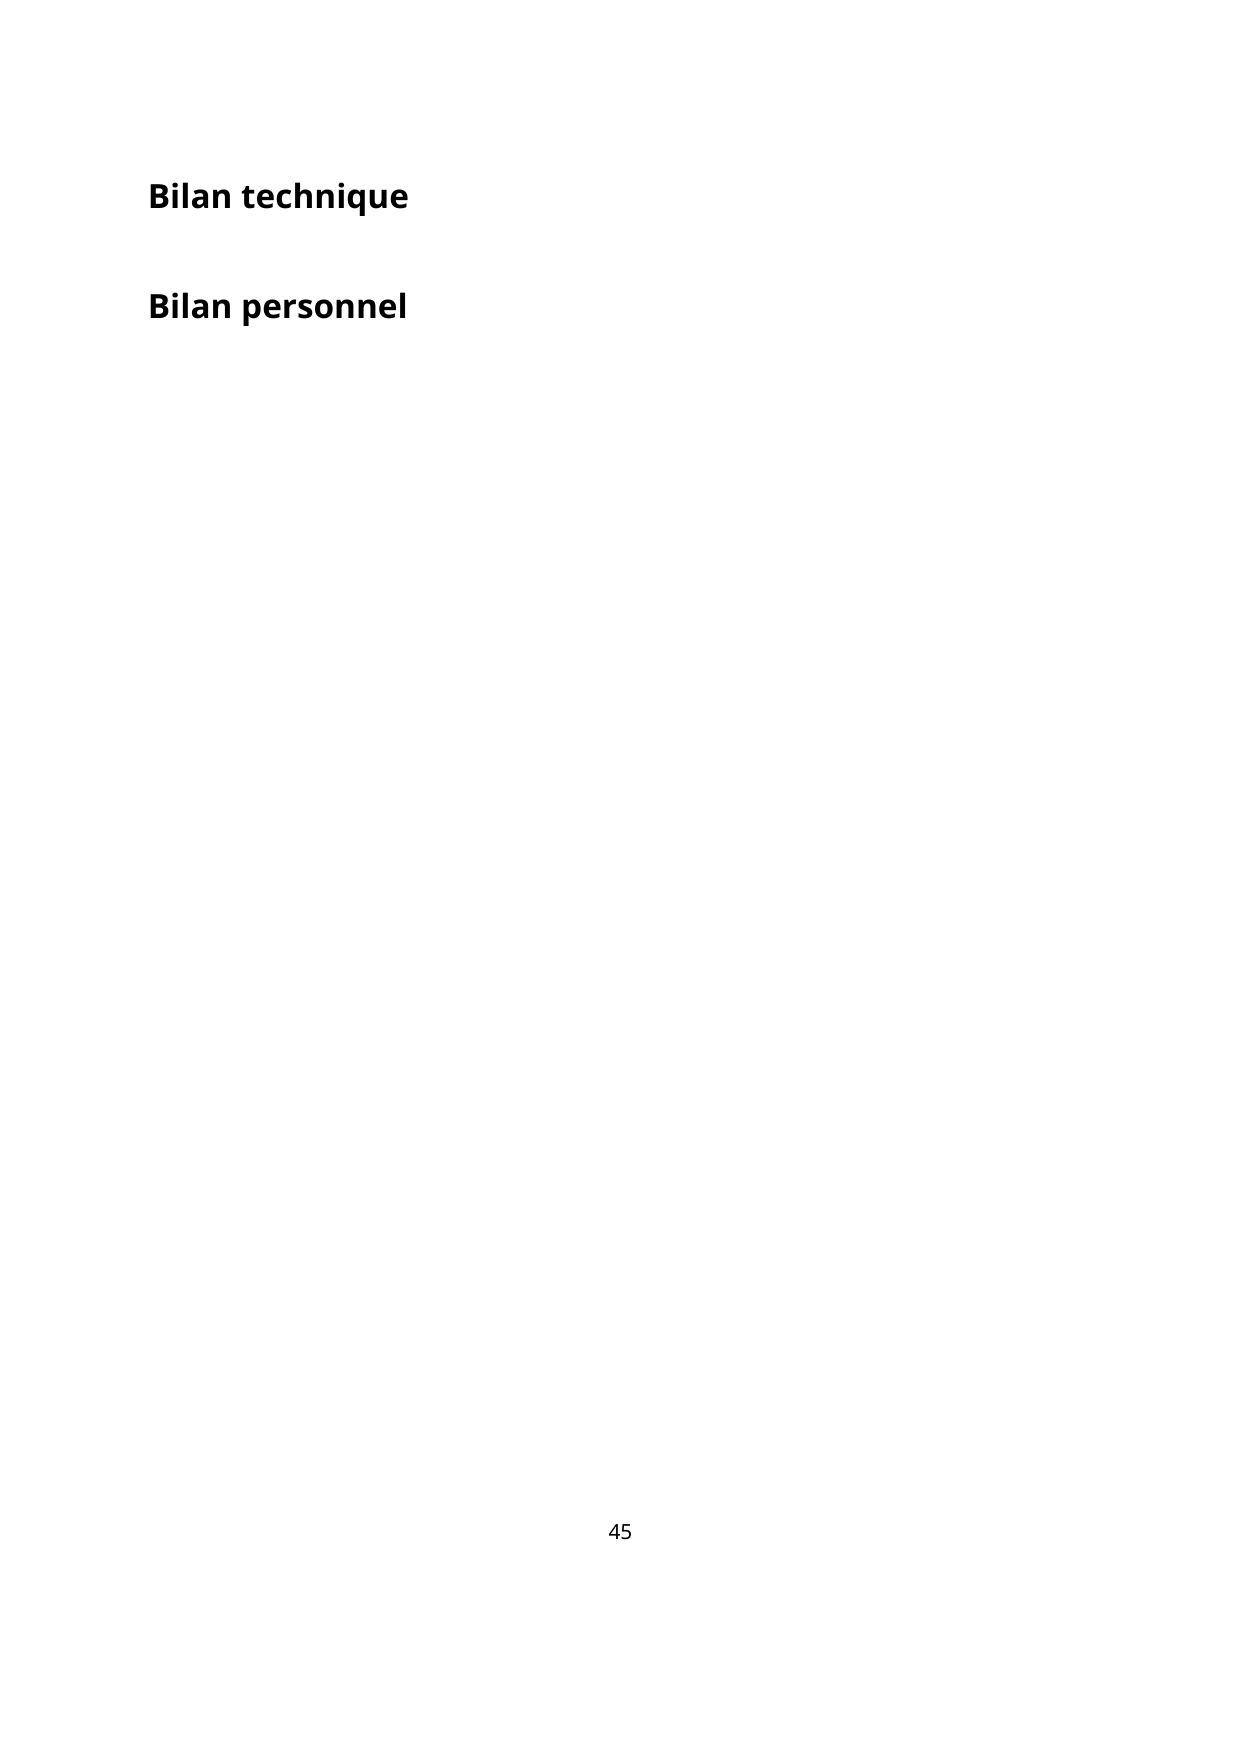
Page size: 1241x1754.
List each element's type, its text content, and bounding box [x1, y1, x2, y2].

subtitle Bilan technique [148, 173, 1093, 218]
subtitle Bilan personnel [148, 282, 1093, 328]
